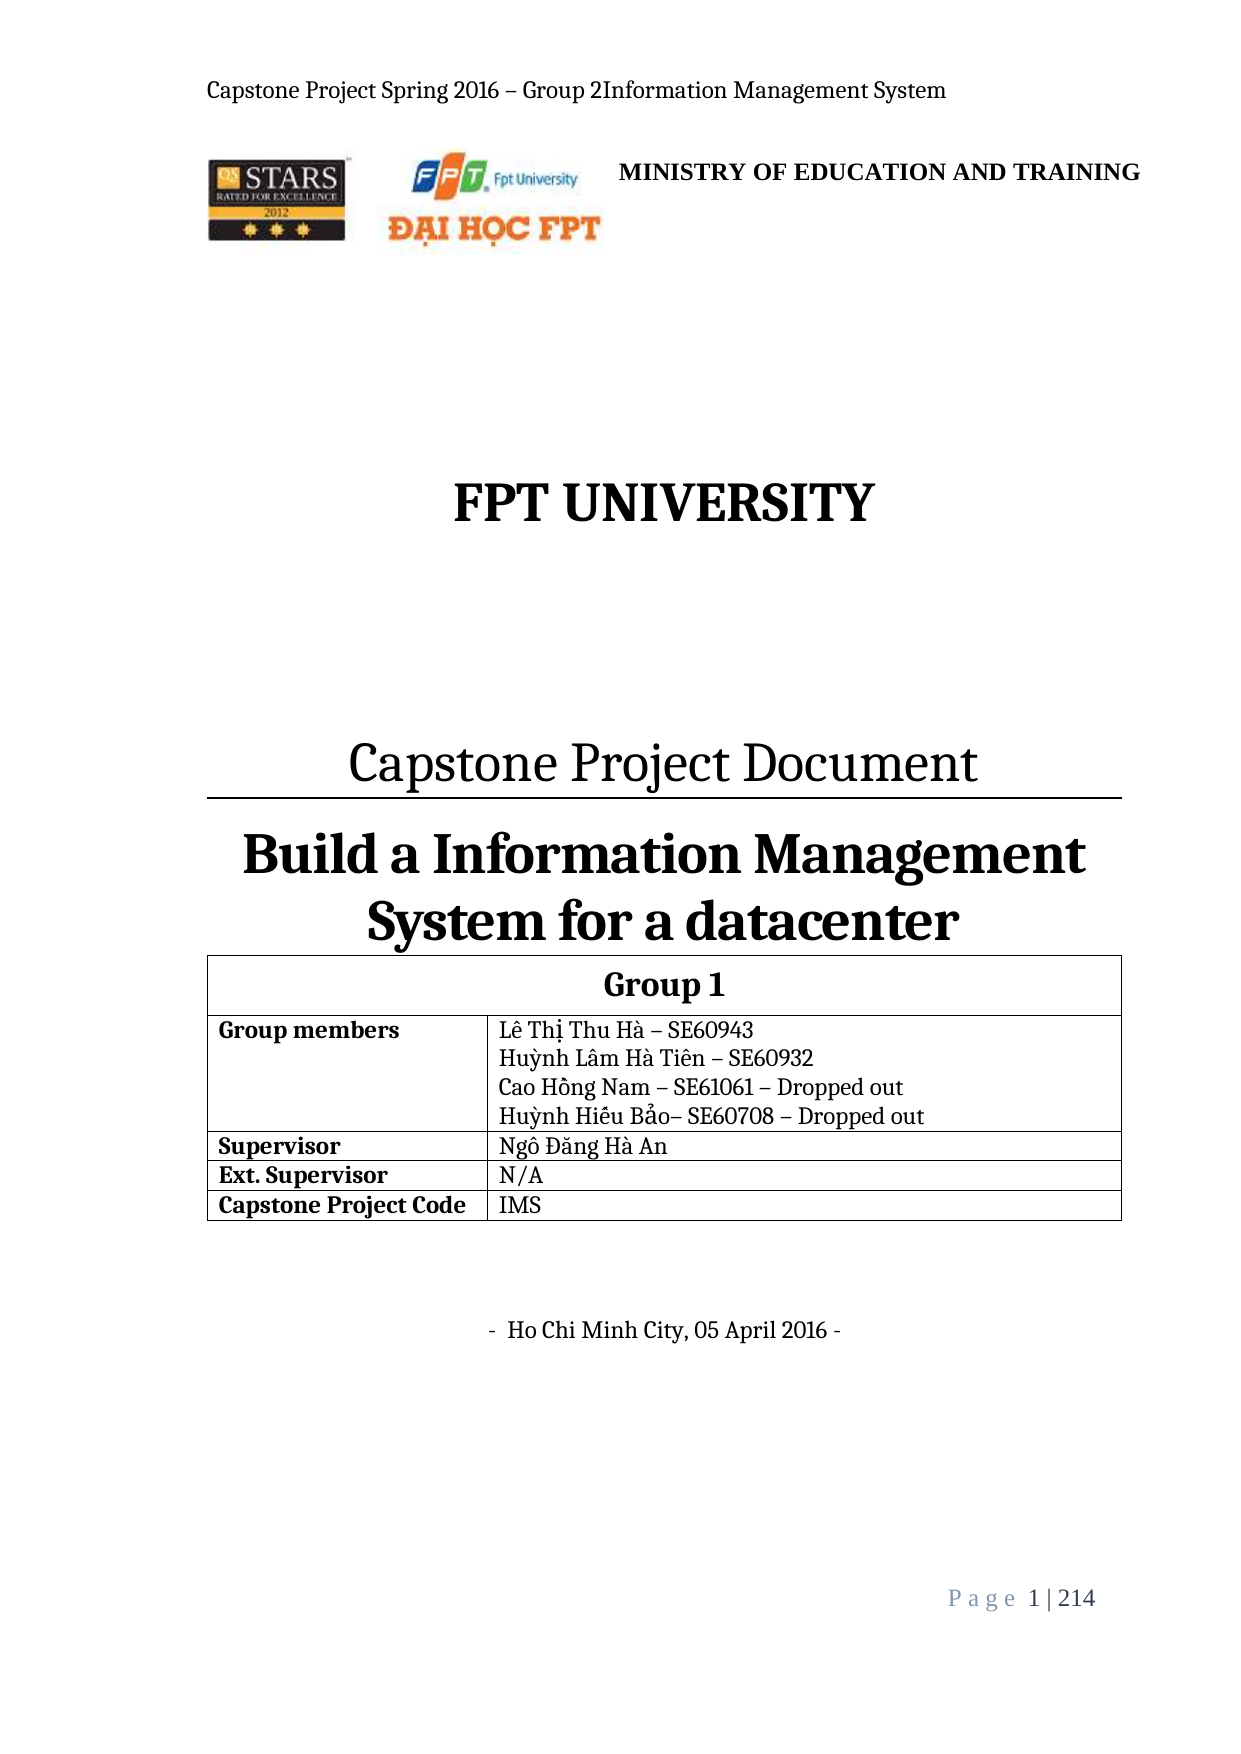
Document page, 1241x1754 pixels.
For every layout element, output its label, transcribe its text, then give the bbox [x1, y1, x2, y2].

table_cell IMS [488, 1191, 1121, 1220]
title Build a Information Management System for a datacenter [207, 821, 1122, 955]
table_header Group 1 [208, 956, 1121, 1014]
table_cell N/A [488, 1161, 1121, 1190]
table_cell Capstone Project Code [208, 1191, 487, 1220]
text Capstone Project Document [207, 731, 1122, 797]
text - Ho Chi Minh City, 05 April 2016 - [207, 1316, 1122, 1345]
table_cell Lê Thị Thu Hà – SE60943 Huỳnh Lâm Hà Tiên – SE60932 Cao Hồng Nam – SE61061 – Dropped out Huỳnh Hiếu Bảo– SE60708 – Dropped out [488, 1016, 1121, 1131]
table_cell Ext. Supervisor [208, 1161, 487, 1190]
picture [206, 147, 606, 257]
table_cell Group members [208, 1016, 487, 1131]
text FPT UNIVERSITY [207, 471, 1122, 536]
table_cell Supervisor [208, 1132, 487, 1160]
table_cell Ngô Đăng Hà An [488, 1132, 1121, 1160]
